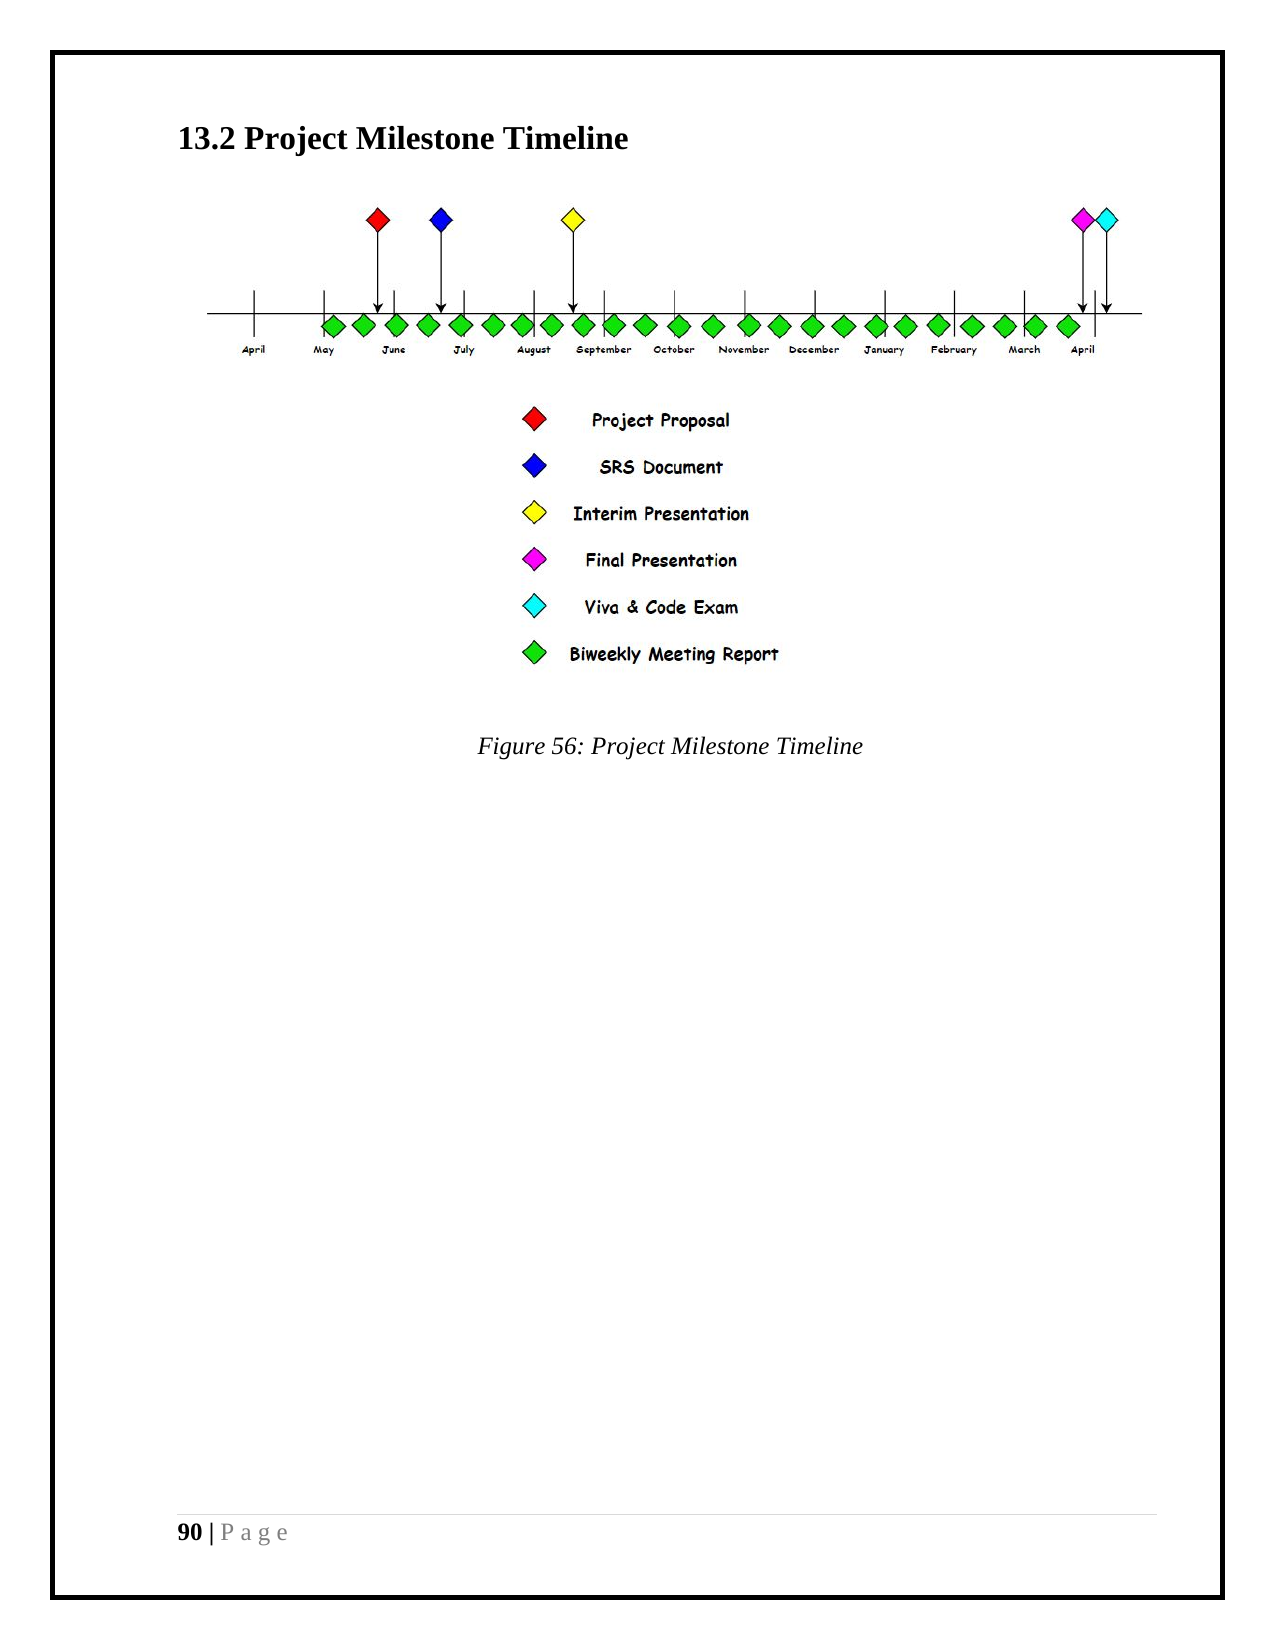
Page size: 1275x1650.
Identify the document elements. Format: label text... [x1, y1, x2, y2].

subtitle 13.2 Project Milestone Timeline [177, 118, 1157, 156]
text Figure 56: Project Milestone Timeline [177, 731, 1157, 759]
picture [177, 178, 1157, 678]
